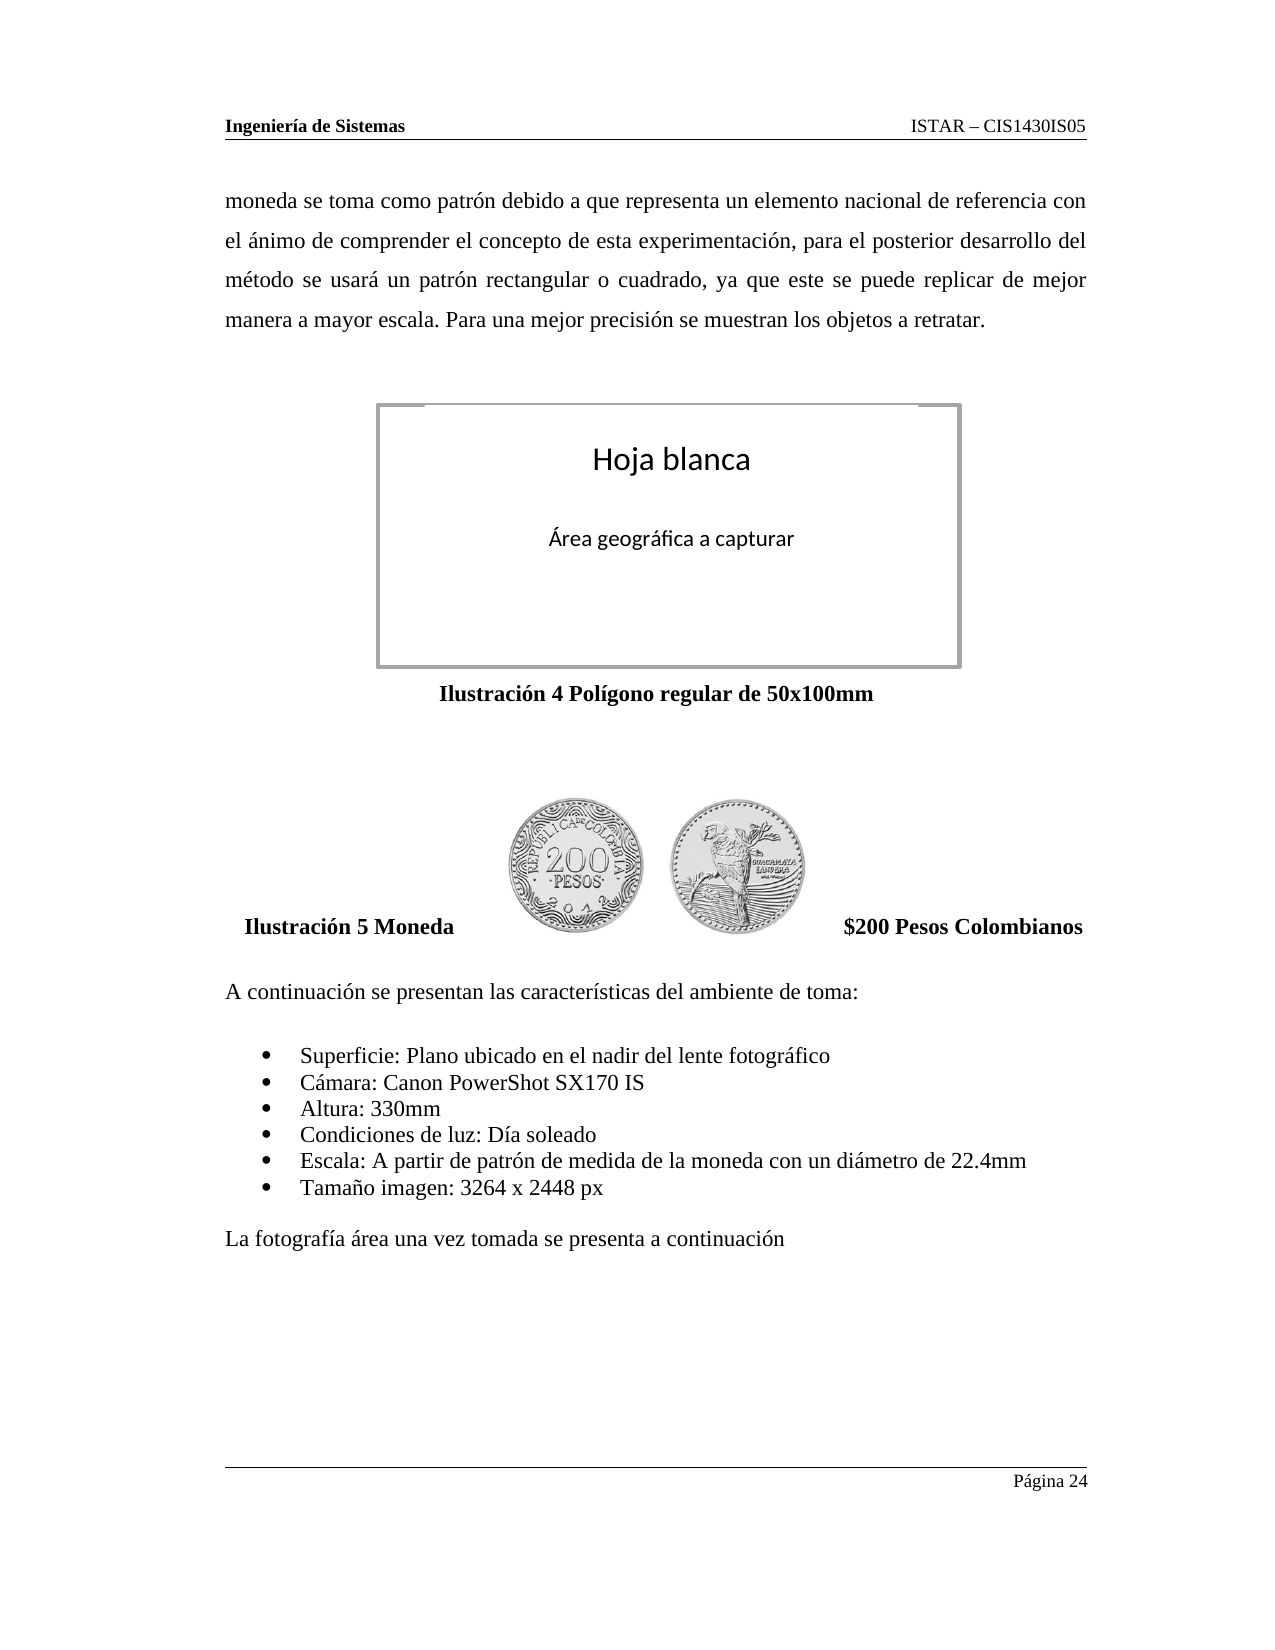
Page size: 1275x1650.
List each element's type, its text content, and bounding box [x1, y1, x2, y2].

text A continuación se presentan las características del ambiente de toma: [225, 978, 1087, 1004]
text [225, 187, 1087, 332]
list Condiciones de luz: Día soleado [262, 1121, 1087, 1148]
picture [492, 786, 819, 944]
text Ilustración 4 Polígono regular de 50x100mm [225, 680, 1087, 707]
text Ilustración 5 Moneda $200 Pesos Colombianos [225, 913, 492, 939]
text Ilustración 5 Moneda $200 Pesos Colombianos [819, 913, 1087, 939]
text La fotografía área una vez tomada se presenta a continuación [225, 1225, 1087, 1252]
list Superficie: Plano ubicado en el nadir del lente fotográfico [262, 1042, 1087, 1068]
list Cámara: Canon PowerShot SX170 IS [262, 1068, 1087, 1095]
list Escala: A partir de patrón de medida de la moneda con un diámetro de 22.4mm [262, 1148, 1087, 1174]
list Tamaño imagen: 3264 x 2448 px [262, 1174, 1087, 1200]
list Altura: 330mm [262, 1095, 1087, 1121]
